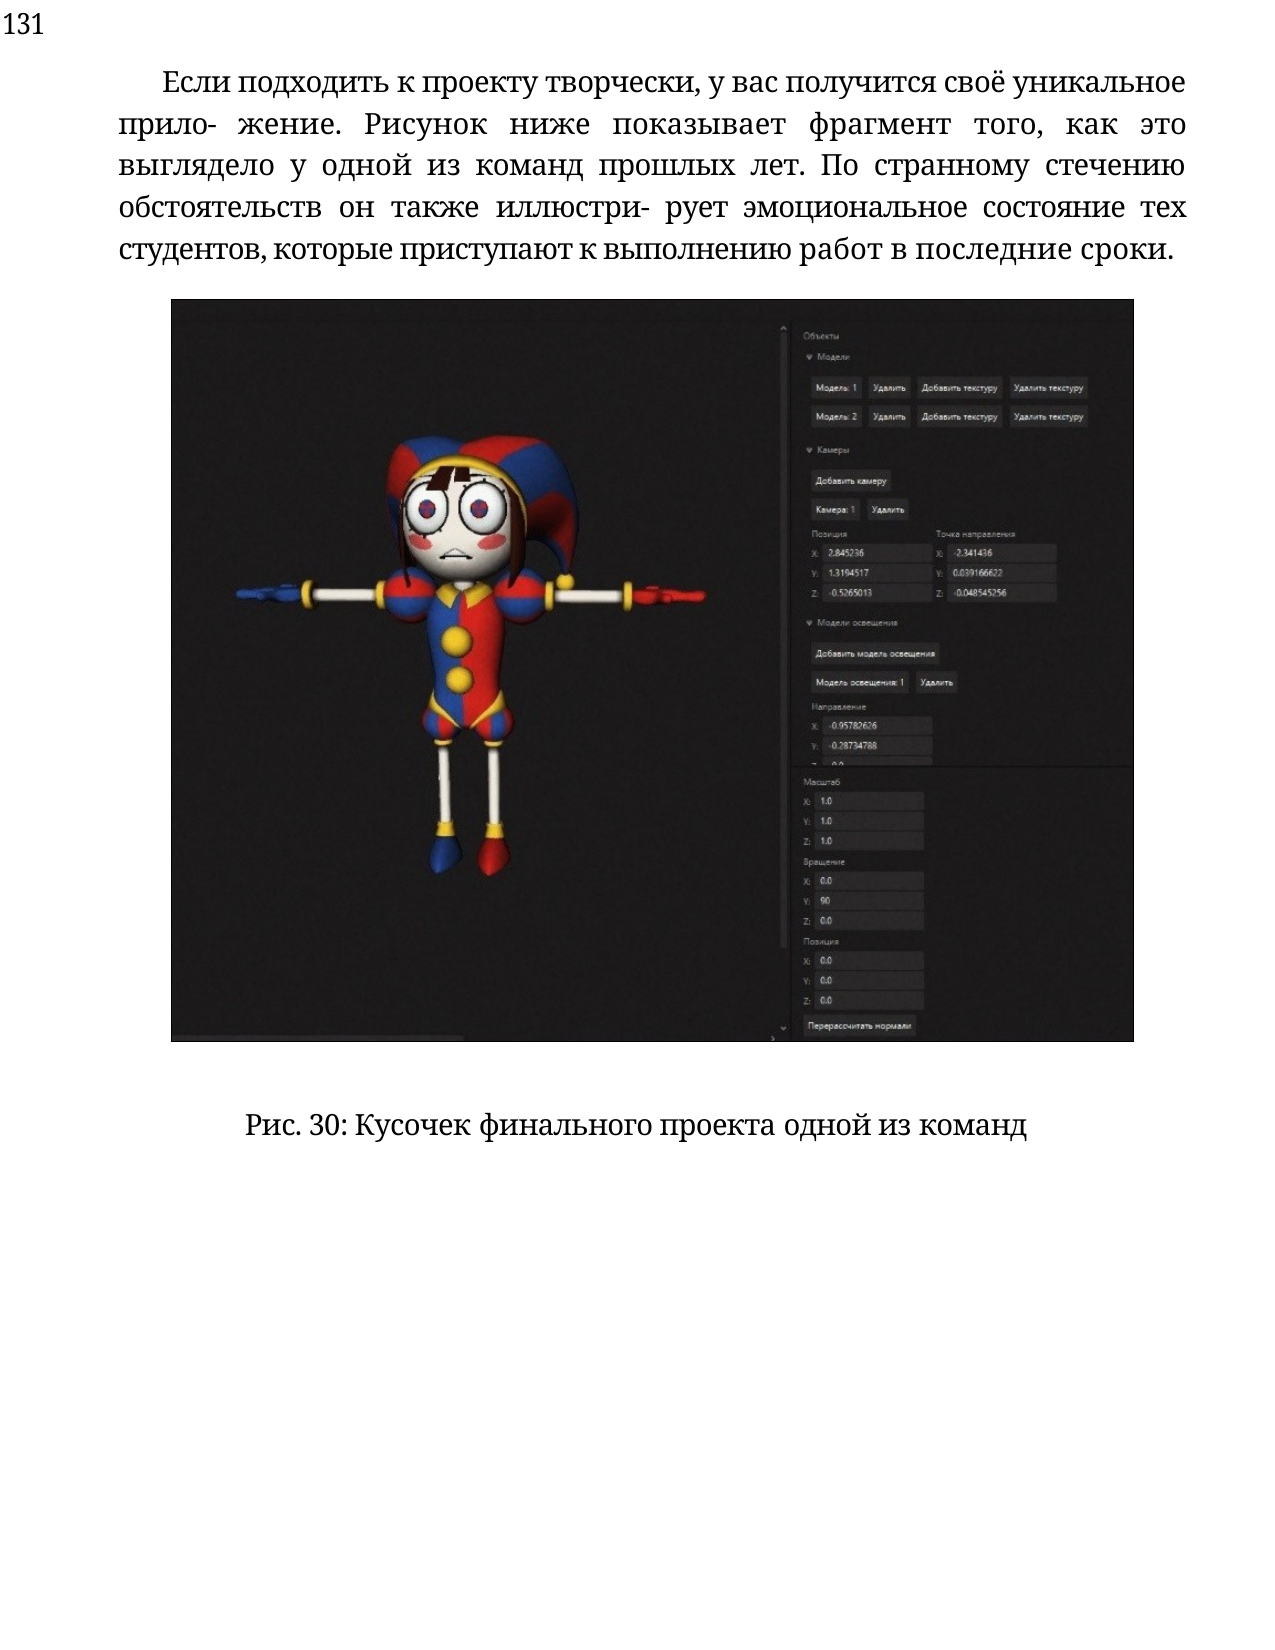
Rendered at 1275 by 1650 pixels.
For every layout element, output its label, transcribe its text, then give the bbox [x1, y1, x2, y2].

text Если подходить к проекту творчески, у вас получится своё уникальное прило- жение. Рисунок ниже показывает фрагмент того, как это выглядело у одной из команд прошлых лет. По странному стечению обстоятельств он также иллюстри- рует эмоциональное состояние тех студентов, которые приступают к выполнению работ в последние сроки. [118, 61, 1187, 268]
picture [172, 300, 1133, 1041]
text Рис. 30: Кусочек финального проекта одной из команд [34, 1104, 1237, 1143]
